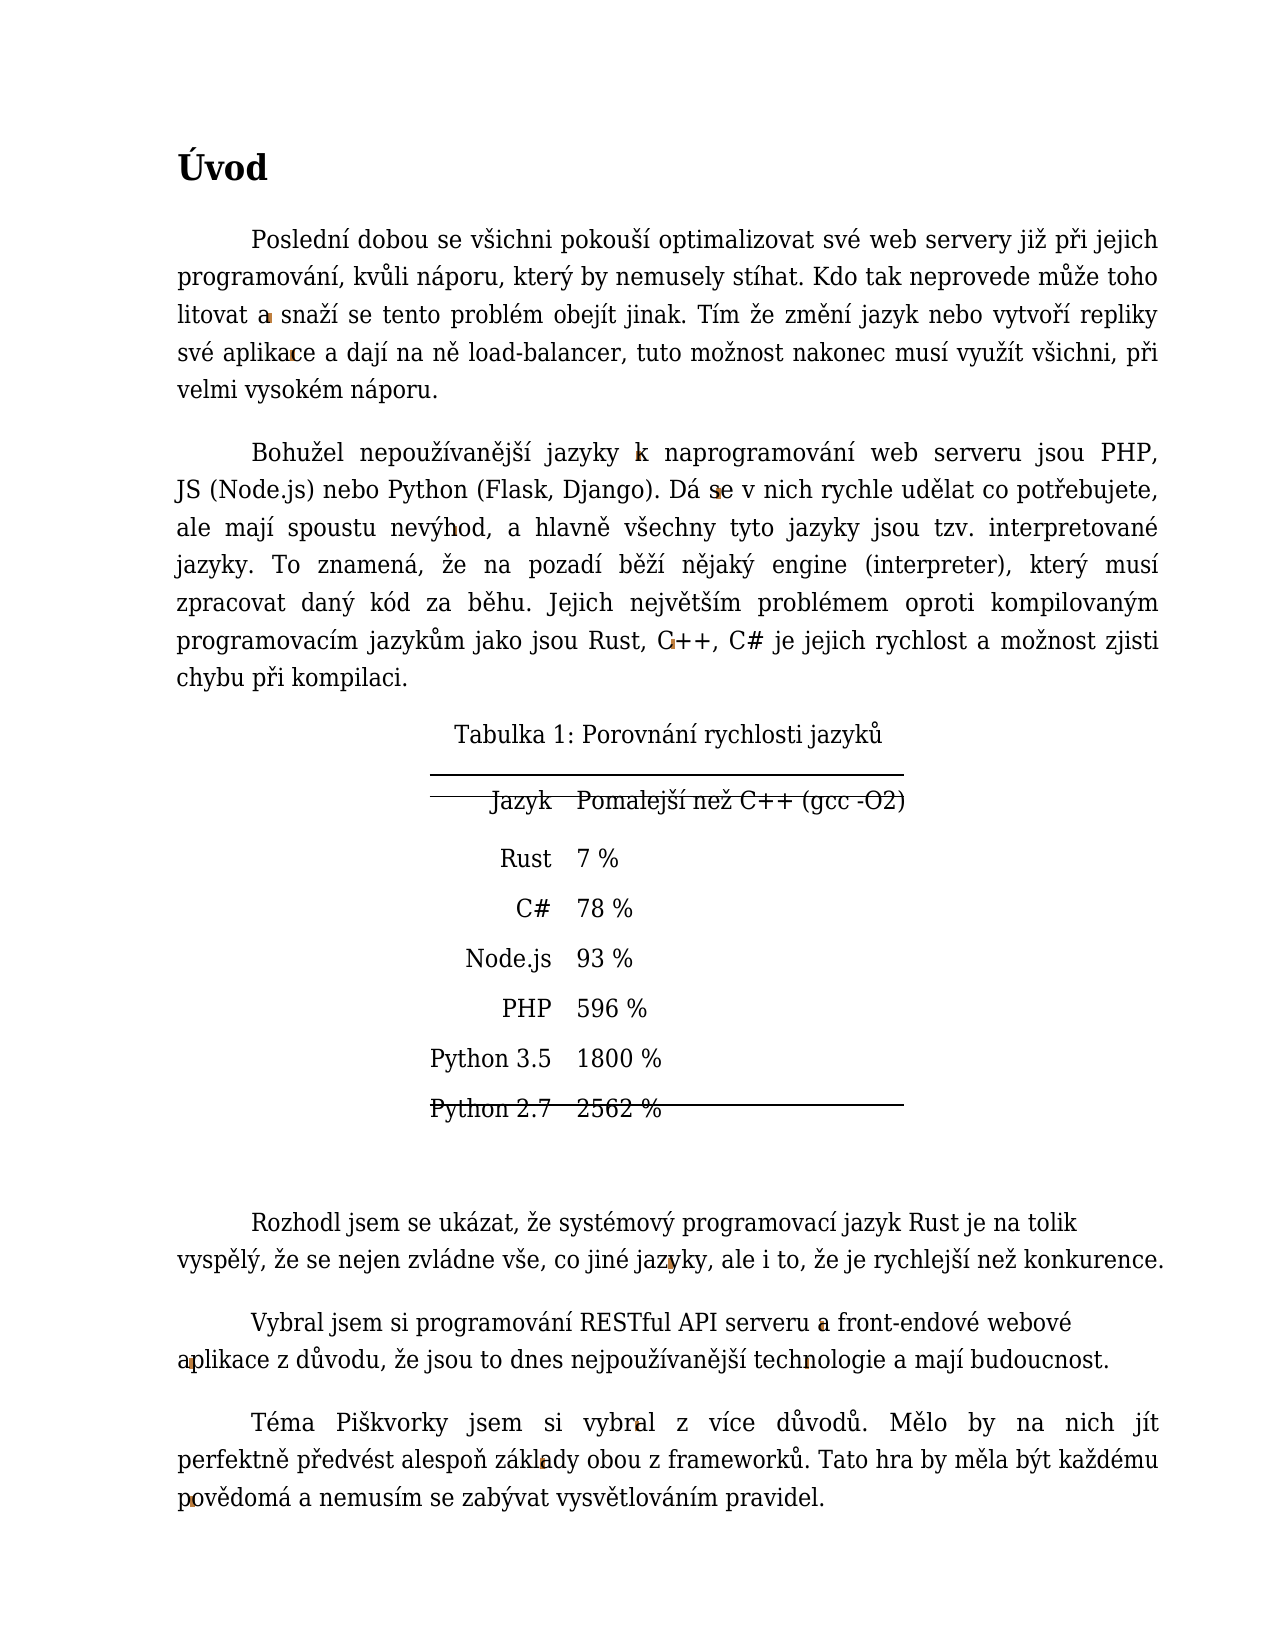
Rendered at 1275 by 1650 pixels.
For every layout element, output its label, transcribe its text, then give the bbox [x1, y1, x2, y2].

text Jazyk [491, 786, 554, 815]
text 78 % [576, 894, 1188, 923]
text Bohužel nepoužívanější jazyky k naprogramování web serveru jsou PHP, JS (Node.js) nebo Python (Flask, Django). Dá se v nich rychle udělat co potřebujete, ale mají spoustu nevýhod, a hlavně všechny tyto jazyky jsou tzv. interpretované jazyky. To znamená, že na pozadí běží nějaký engine (interpreter), který musí zpracovat daný kód za běhu. Jejich největším problémem oproti kompilovaným programovacím jazykům jako jsou Rust, C++, C# je jejich rychlost a možnost zjisti chybu při kompilaci. [176, 438, 1159, 693]
text Node.js [465, 944, 554, 973]
text Rust [499, 844, 554, 873]
text Pomalejší než C++ (gcc -O2) [576, 786, 1188, 815]
text Téma Piškvorky jsem si vybral z více důvodů. Mělo by na nich jít perfektně předvést alespoň základy obou z frameworků. Tato hra by měla být každému povědomá a nemusím se zabývat vysvětlováním pravidel. [177, 1408, 1159, 1512]
text Vybral jsem si programování RESTful API serveru a front-endové webové aplikace z důvodu, že jsou to dnes nejpoužívanější technologie a mají budoucnost. [177, 1308, 1164, 1375]
text Rozhodl jsem se ukázat, že systémový programovací jazyk Rust je na tolik vyspělý, že se nejen zvládne vše, co jiné jazyky, ale i to, že je rychlejší než konkurence. [177, 1208, 1167, 1275]
text PHP [502, 994, 554, 1024]
text 1800 % [576, 1044, 1188, 1074]
text 7 % [576, 844, 1188, 873]
text 596 % [576, 994, 1188, 1024]
text Úvod [177, 148, 1188, 189]
text 2562 % [576, 1095, 1188, 1124]
text Python 3.5 [429, 1044, 554, 1074]
text Poslední dobou se všichni pokouší optimalizovat své web servery již při jejich programování, kvůli náporu, který by nemusely stíhat. Kdo tak neprovede může toho litovat a snaží se tento problém obejít jinak. Tím že změní jazyk nebo vytvoří repliky své aplikace a dají na ně load-balancer, tuto možnost nakonec musí využít všichni, při velmi vysokém náporu. [177, 225, 1158, 404]
text 93 % [576, 944, 1188, 973]
text Python 2.7 [429, 1095, 554, 1124]
text C# [516, 894, 554, 923]
text Tabulka 1: Porovnání rychlosti jazyků [454, 721, 1188, 750]
